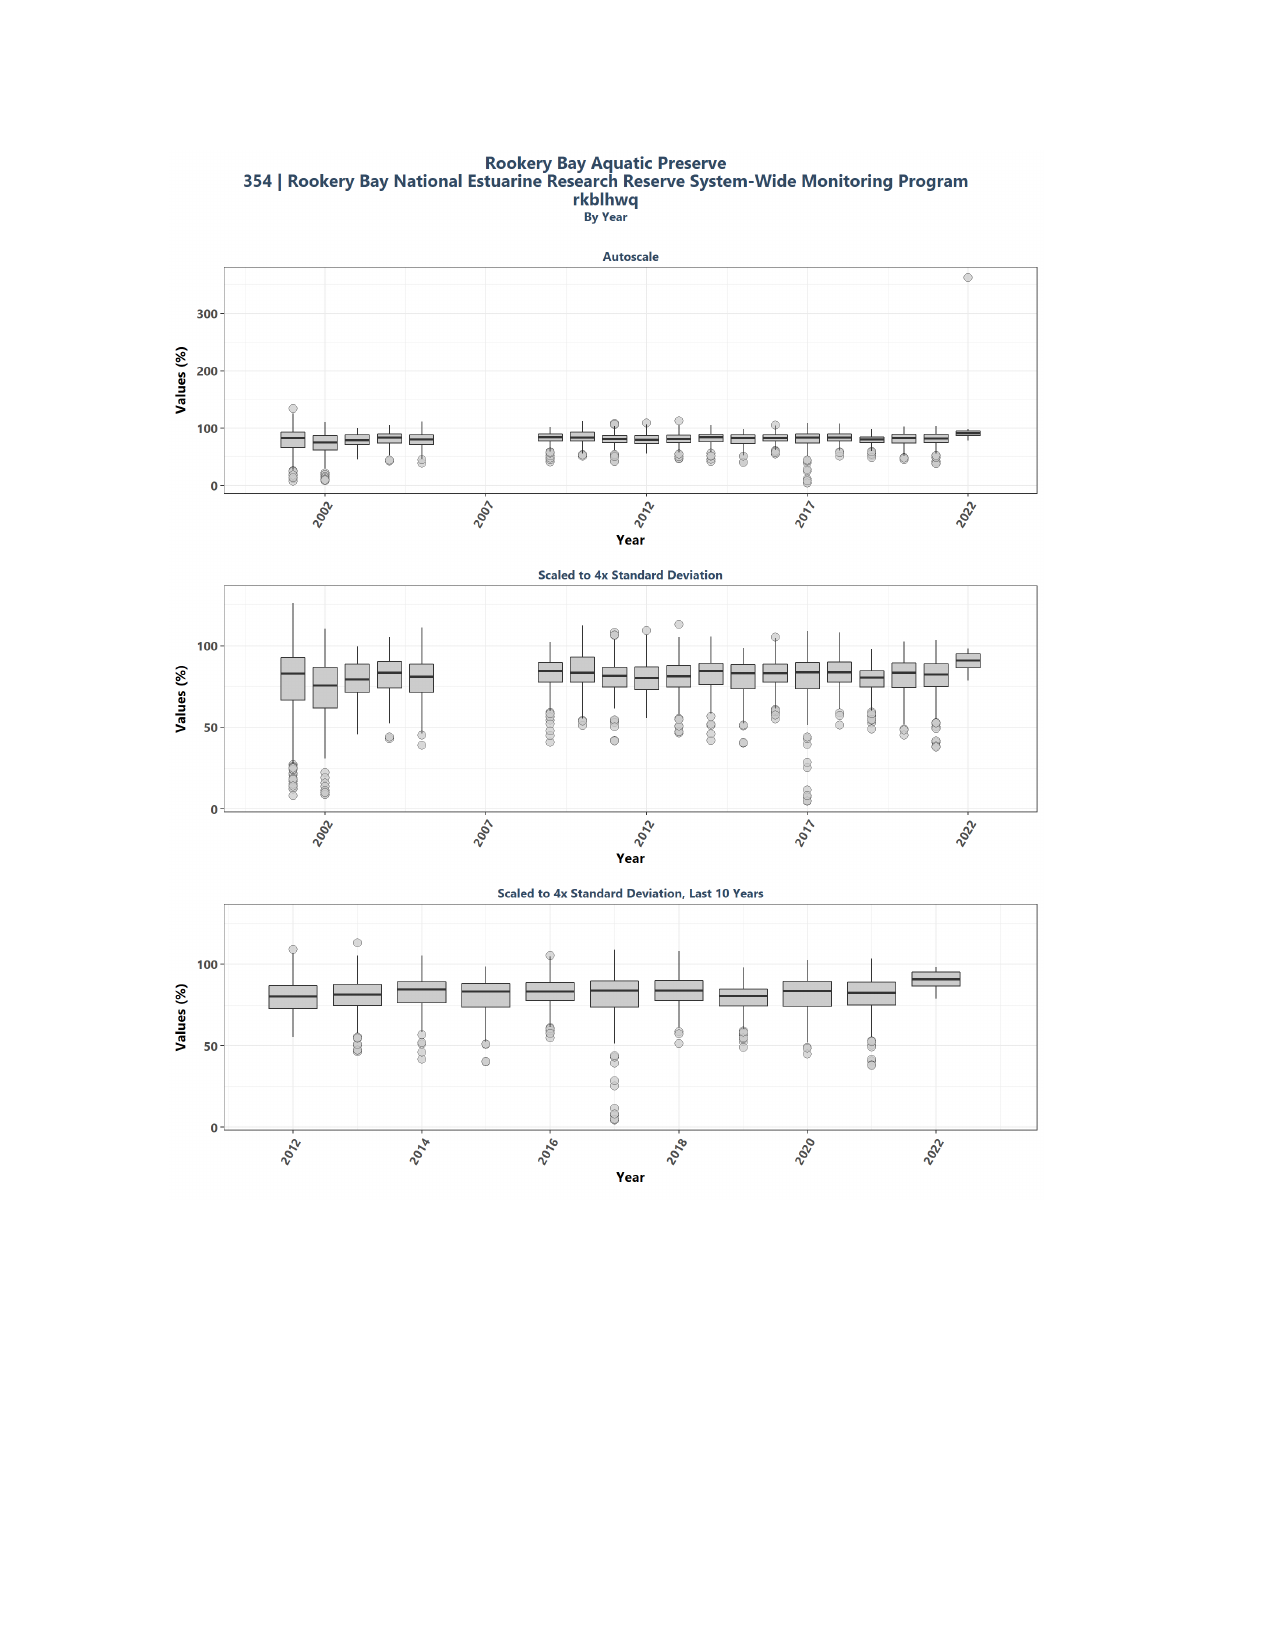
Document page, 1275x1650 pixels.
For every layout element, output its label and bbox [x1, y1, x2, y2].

picture [168, 150, 1044, 1200]
